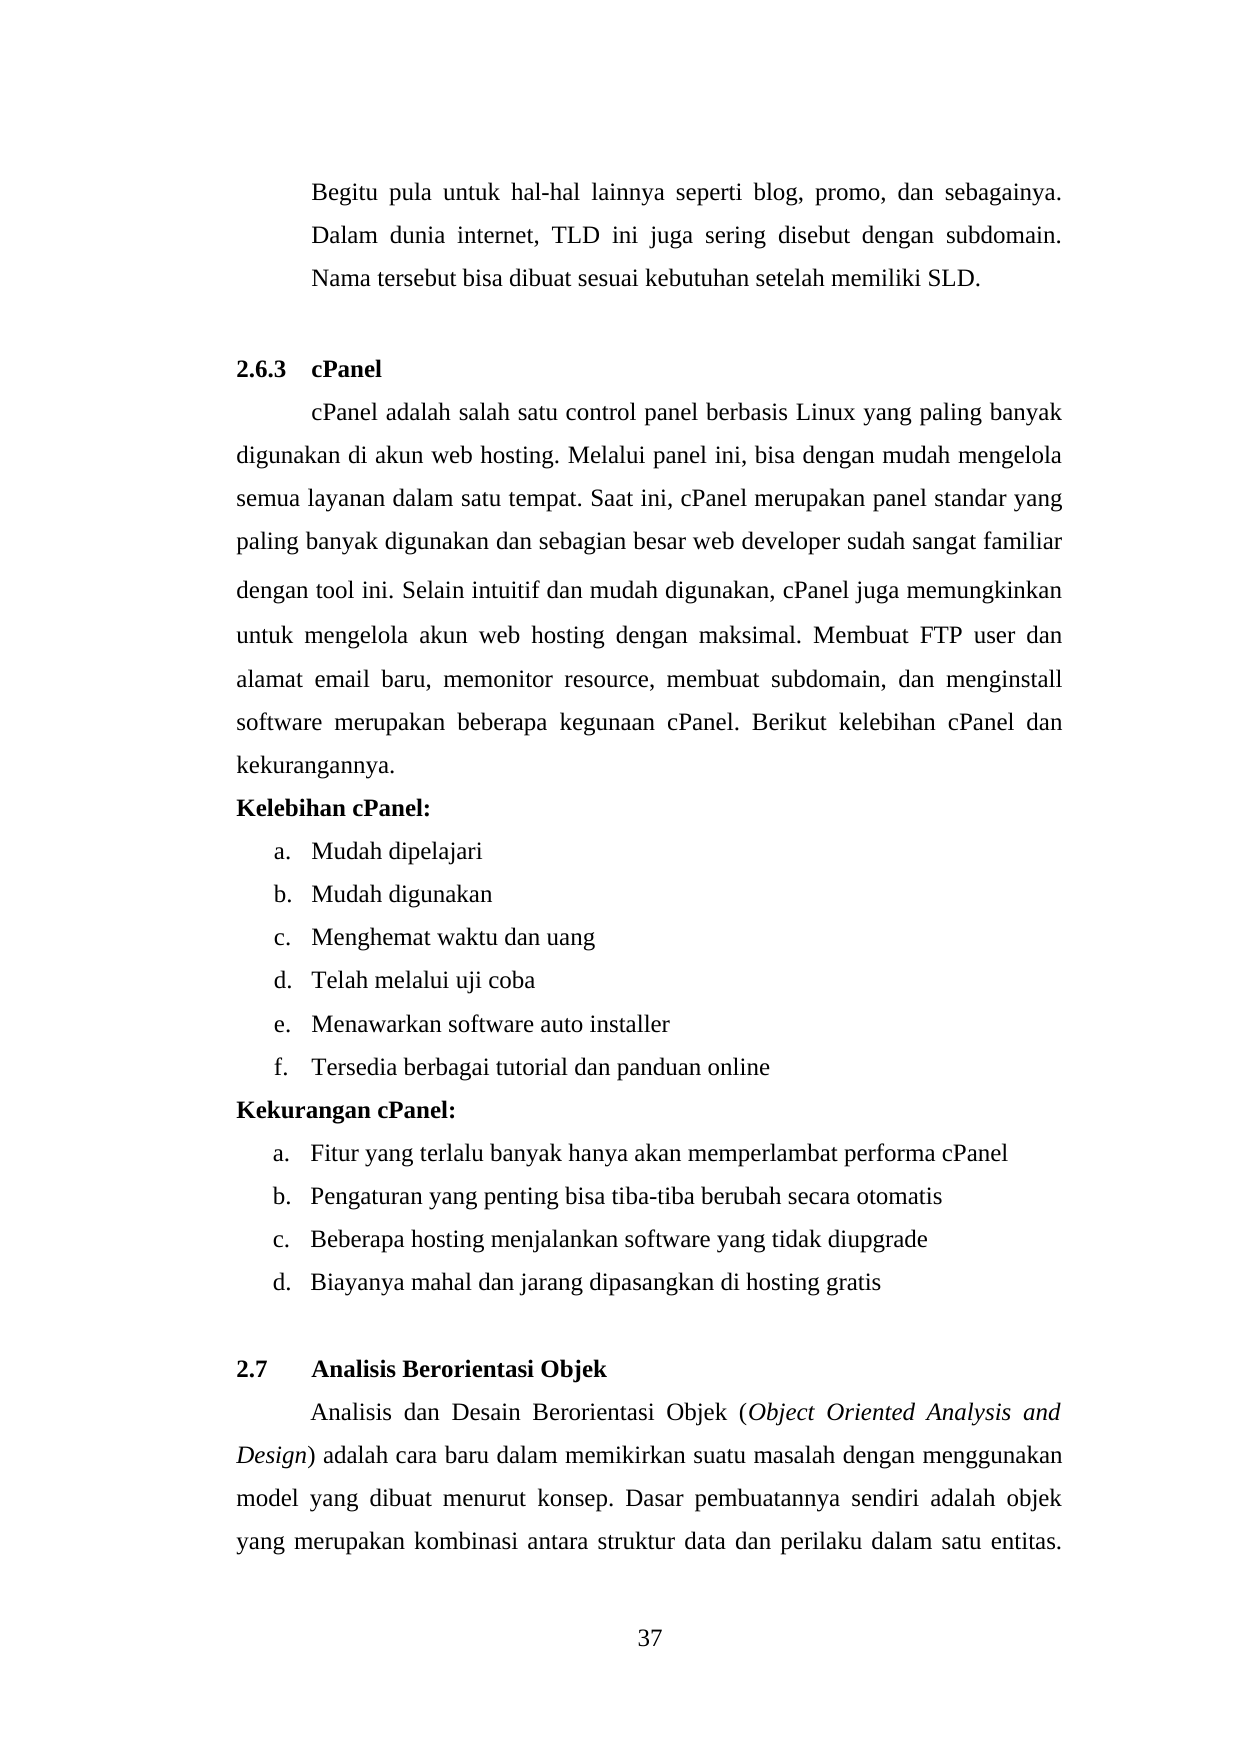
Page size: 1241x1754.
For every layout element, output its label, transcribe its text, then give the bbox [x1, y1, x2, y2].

list Mudah digunakan [274, 879, 1063, 908]
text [236, 1397, 1063, 1555]
list Tersedia berbagai tutorial dan panduan online [274, 1052, 1063, 1081]
list Fitur yang terlalu banyak hanya akan memperlambat performa cPanel [273, 1138, 1063, 1167]
subtitle 2.7 Analisis Berorientasi Objek [236, 1354, 1063, 1382]
list Biayanya mahal dan jarang dipasangkan di hosting gratis [273, 1267, 1063, 1296]
list Menawarkan software auto installer [274, 1009, 1063, 1037]
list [311, 177, 1063, 292]
list Telah melalui uji coba [274, 966, 1063, 994]
list Menghemat waktu dan uang [274, 922, 1063, 951]
list Mudah dipelajari [274, 836, 1063, 865]
text cPanel adalah salah satu control panel berbasis Linux yang paling banyak digunakan di akun web hosting. Melalui panel ini, bisa dengan mudah mengelola semua layanan dalam satu tempat. Saat ini, cPanel merupakan panel standar yang paling banyak digunakan dan sebagian besar web developer sudah sangat familiar dengan tool ini. Selain intuitif dan mudah digunakan, cPanel juga memungkinkan untuk mengelola akun web hosting dengan maksimal. Membuat FTP user dan alamat email baru, memonitor resource, membuat subdomain, dan menginstall software merupakan beberapa kegunaan cPanel. Berikut kelebihan cPanel dan kekurangannya. [236, 397, 1063, 779]
list Pengaturan yang penting bisa tiba-tiba berubah secara otomatis [273, 1181, 1063, 1210]
list Beberapa hosting menjalankan software yang tidak diupgrade [273, 1224, 1063, 1253]
text Kelebihan cPanel: [236, 793, 1063, 822]
subtitle 2.6.3 cPanel [236, 354, 1063, 383]
text Kekurangan cPanel: [236, 1095, 1063, 1124]
